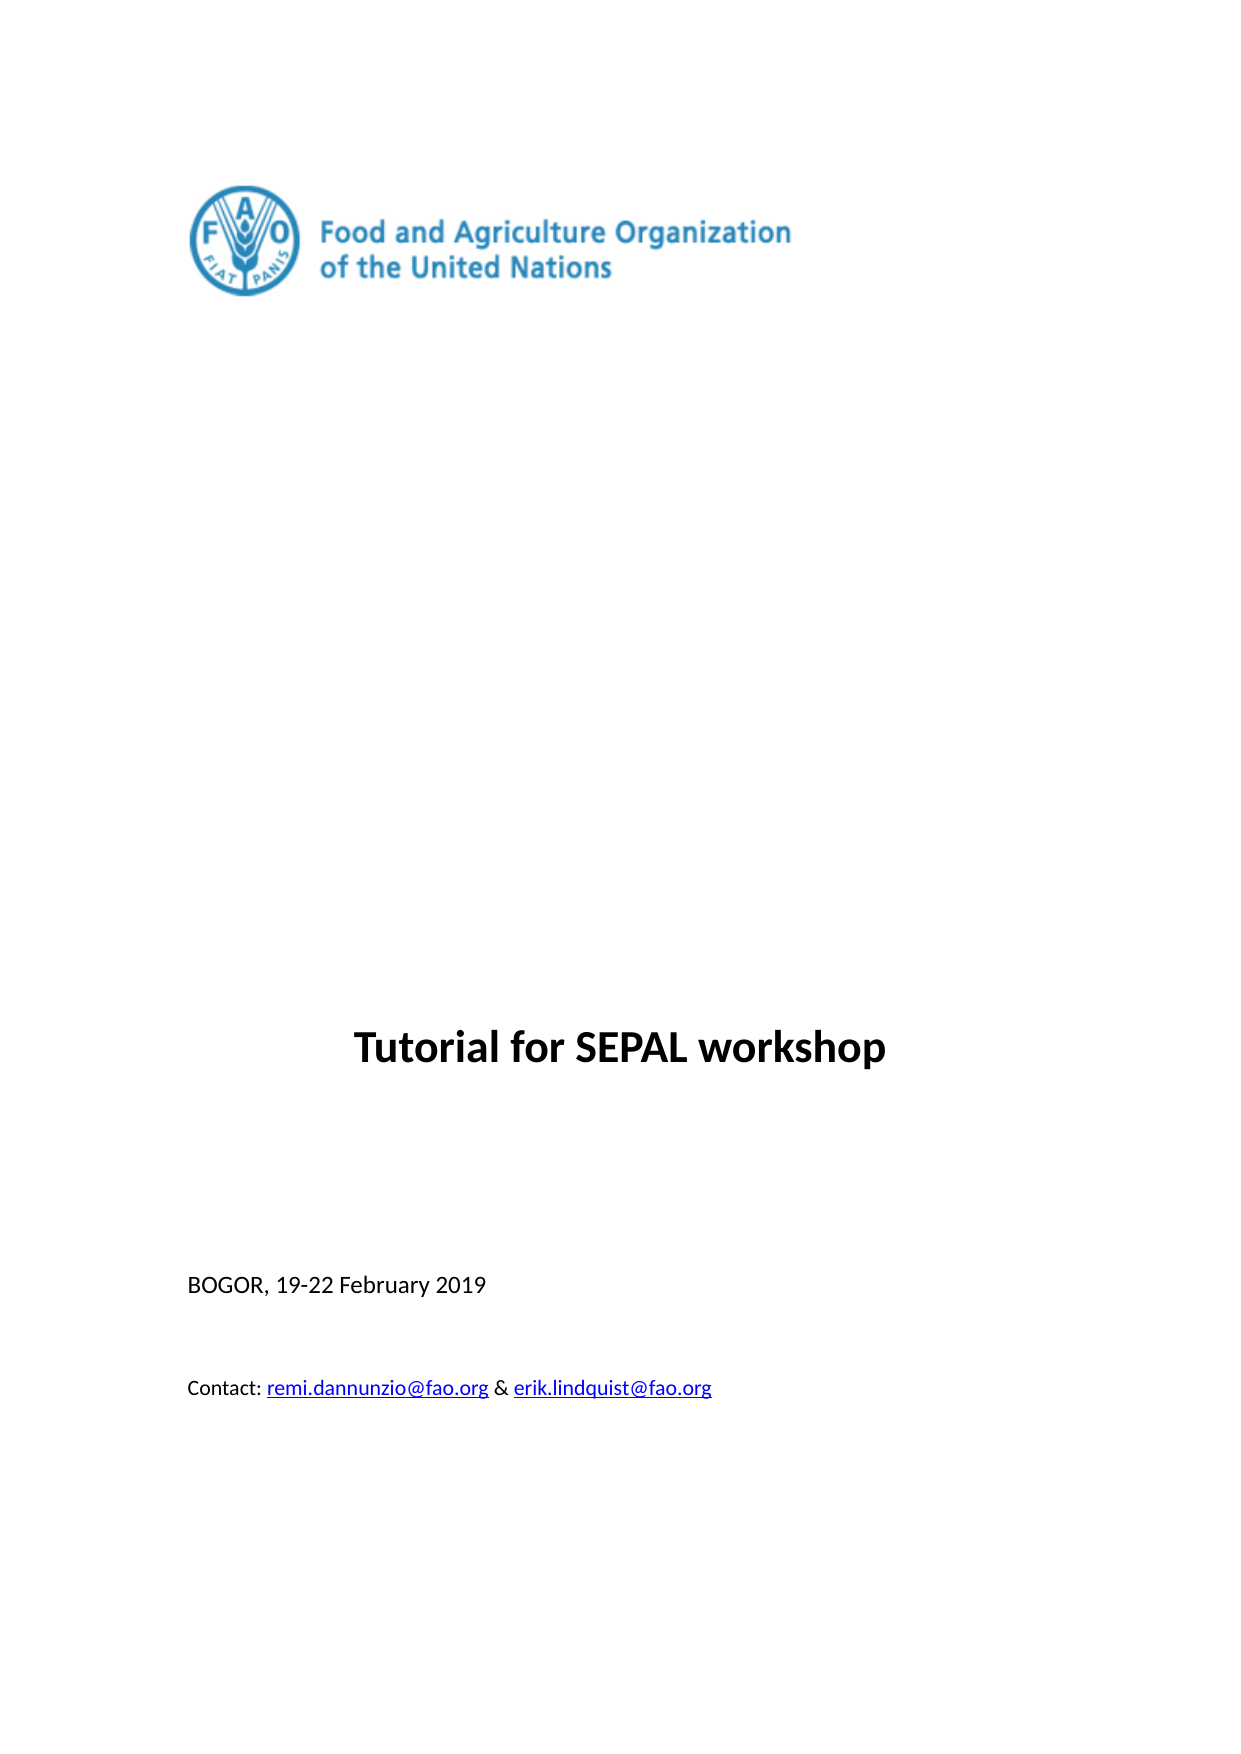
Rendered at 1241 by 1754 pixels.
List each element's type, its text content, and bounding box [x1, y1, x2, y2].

picture [187, 162, 818, 309]
text BOGOR, 19-22 February 2019 [187, 1268, 1053, 1300]
text Contact: remi.dannunzio@fao.org & erik.lindquist@fao.org [187, 1371, 1053, 1403]
text Tutorial for SEPAL workshop [187, 1013, 1053, 1078]
